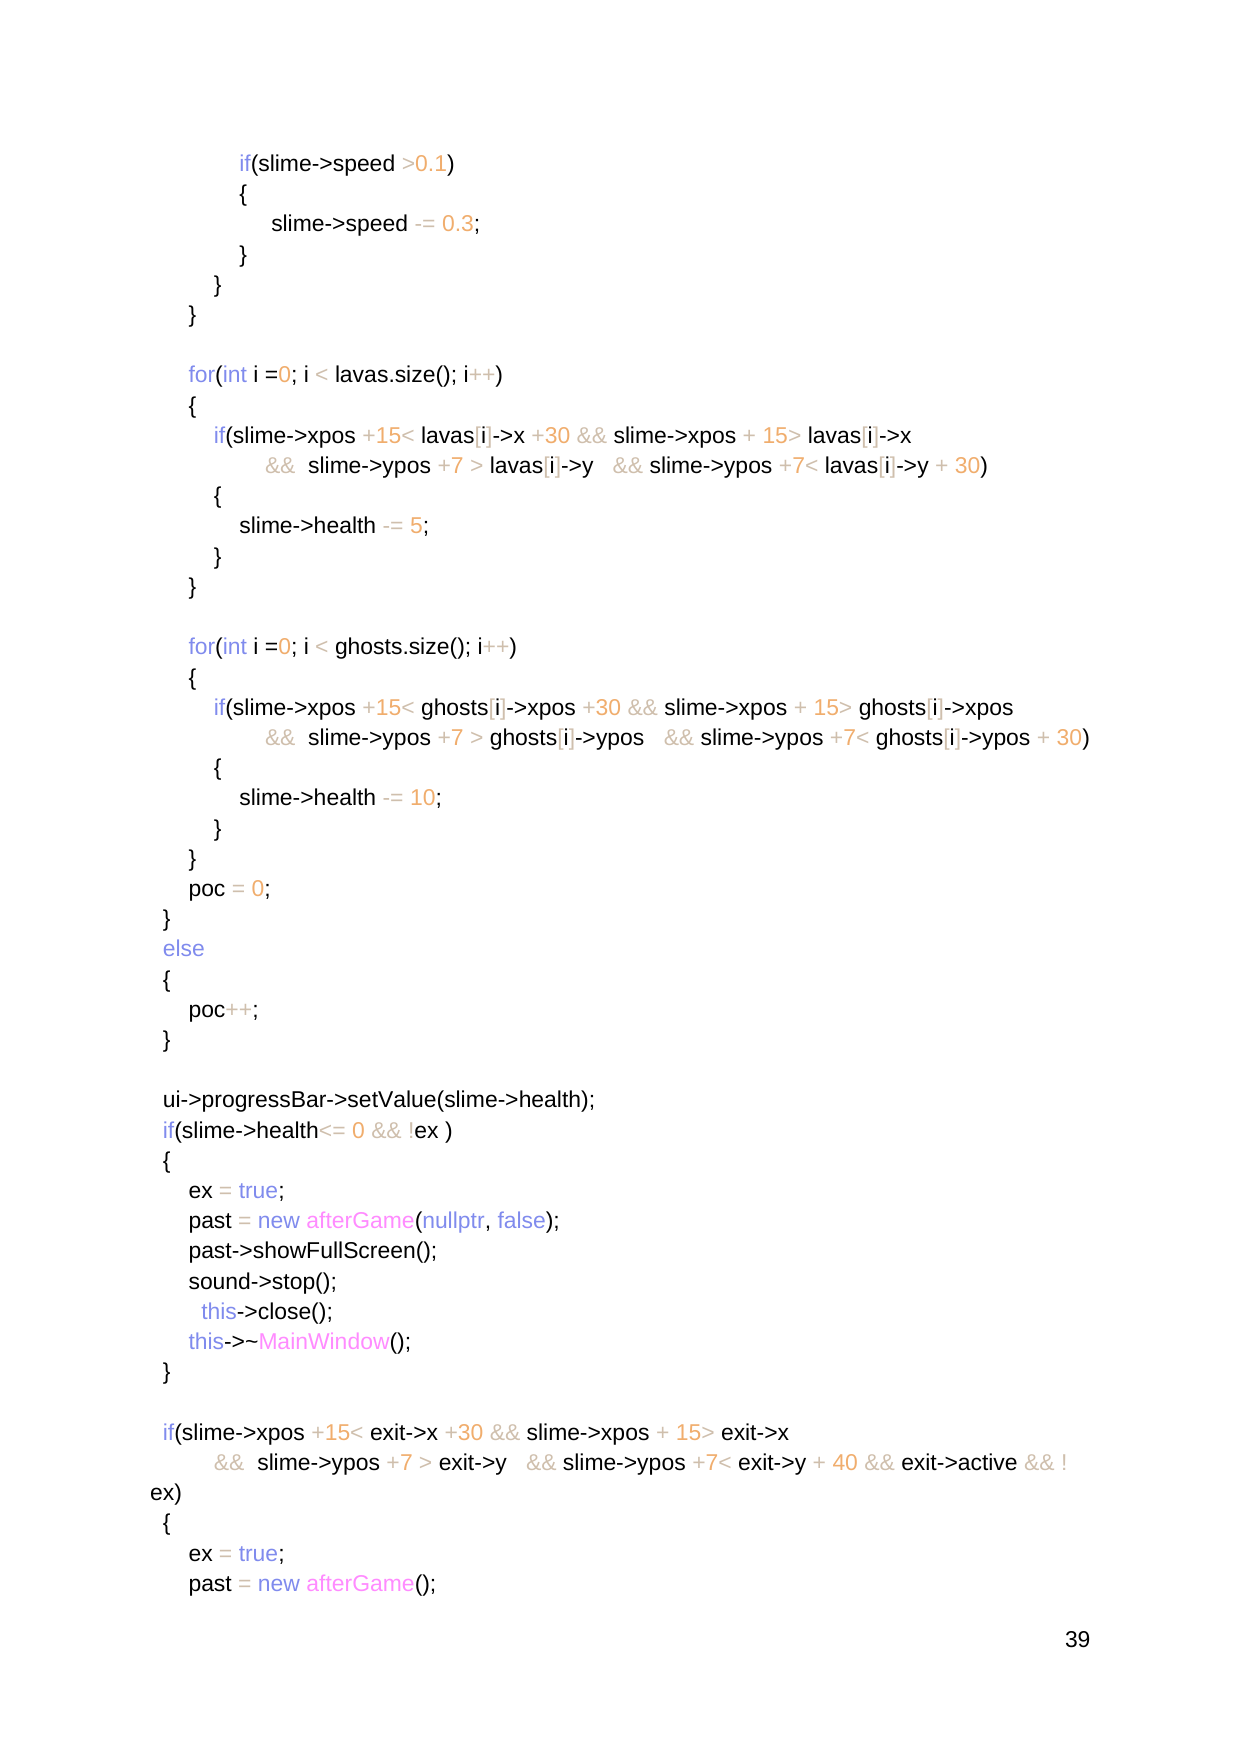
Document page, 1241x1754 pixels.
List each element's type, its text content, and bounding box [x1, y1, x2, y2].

text poc++; [150, 996, 1090, 1022]
text poc = 0; [150, 875, 1090, 901]
text } [150, 845, 1090, 871]
text && slime->ypos +7 > lavas[i]->y && slime->ypos +7< lavas[i]->y + 30) [150, 452, 1090, 478]
text for(int i =0; i < ghosts.size(); i++) [150, 633, 1090, 660]
text if(slime->speed >0.1) [150, 150, 1090, 176]
text past = new afterGame(nullptr, false); [150, 1207, 1090, 1234]
text } [150, 814, 1090, 841]
text { [150, 180, 1090, 207]
text { [150, 392, 1090, 418]
text { [150, 1509, 1090, 1536]
text for(int i =0; i < lavas.size(); i++) [150, 361, 1090, 388]
text past->showFullScreen(); [150, 1237, 1090, 1264]
text ui->progressBar->setValue(slime->health); [150, 1086, 1090, 1113]
text slime->health -= 5; [150, 512, 1090, 539]
text } [150, 241, 1090, 267]
text slime->speed -= 0.3; [150, 210, 1090, 237]
text { [150, 1147, 1090, 1173]
text } [150, 271, 1090, 297]
text } [150, 1358, 1090, 1385]
text { [150, 966, 1090, 992]
text ex = true; [150, 1177, 1090, 1203]
text } [150, 573, 1090, 599]
text && slime->ypos +7 > ghosts[i]->ypos && slime->ypos +7< ghosts[i]->ypos + 30) [150, 724, 1090, 750]
text } [150, 905, 1090, 932]
text sound->stop(); [150, 1268, 1090, 1294]
text slime->health -= 10; [150, 784, 1090, 811]
text past = new afterGame(); [150, 1570, 1090, 1596]
text ex = true; [150, 1539, 1090, 1566]
text if(slime->xpos +15< exit->x +30 && slime->xpos + 15> exit->x [150, 1419, 1090, 1445]
text } [150, 301, 1090, 327]
text if(slime->xpos +15< lavas[i]->x +30 && slime->xpos + 15> lavas[i]->x [150, 422, 1090, 448]
text else [150, 935, 1090, 962]
text this->~MainWindow(); [150, 1328, 1090, 1354]
text if(slime->xpos +15< ghosts[i]->xpos +30 && slime->xpos + 15> ghosts[i]->xpos [150, 694, 1090, 720]
text { [150, 754, 1090, 781]
text } [150, 543, 1090, 569]
text } [150, 1026, 1090, 1052]
text && slime->ypos +7 > exit->y && slime->ypos +7< exit->y + 40 && exit->active && !ex) [150, 1449, 1090, 1506]
text this->close(); [150, 1298, 1090, 1324]
text { [150, 663, 1090, 690]
text { [150, 482, 1090, 509]
text if(slime->health<= 0 && !ex ) [150, 1117, 1090, 1143]
